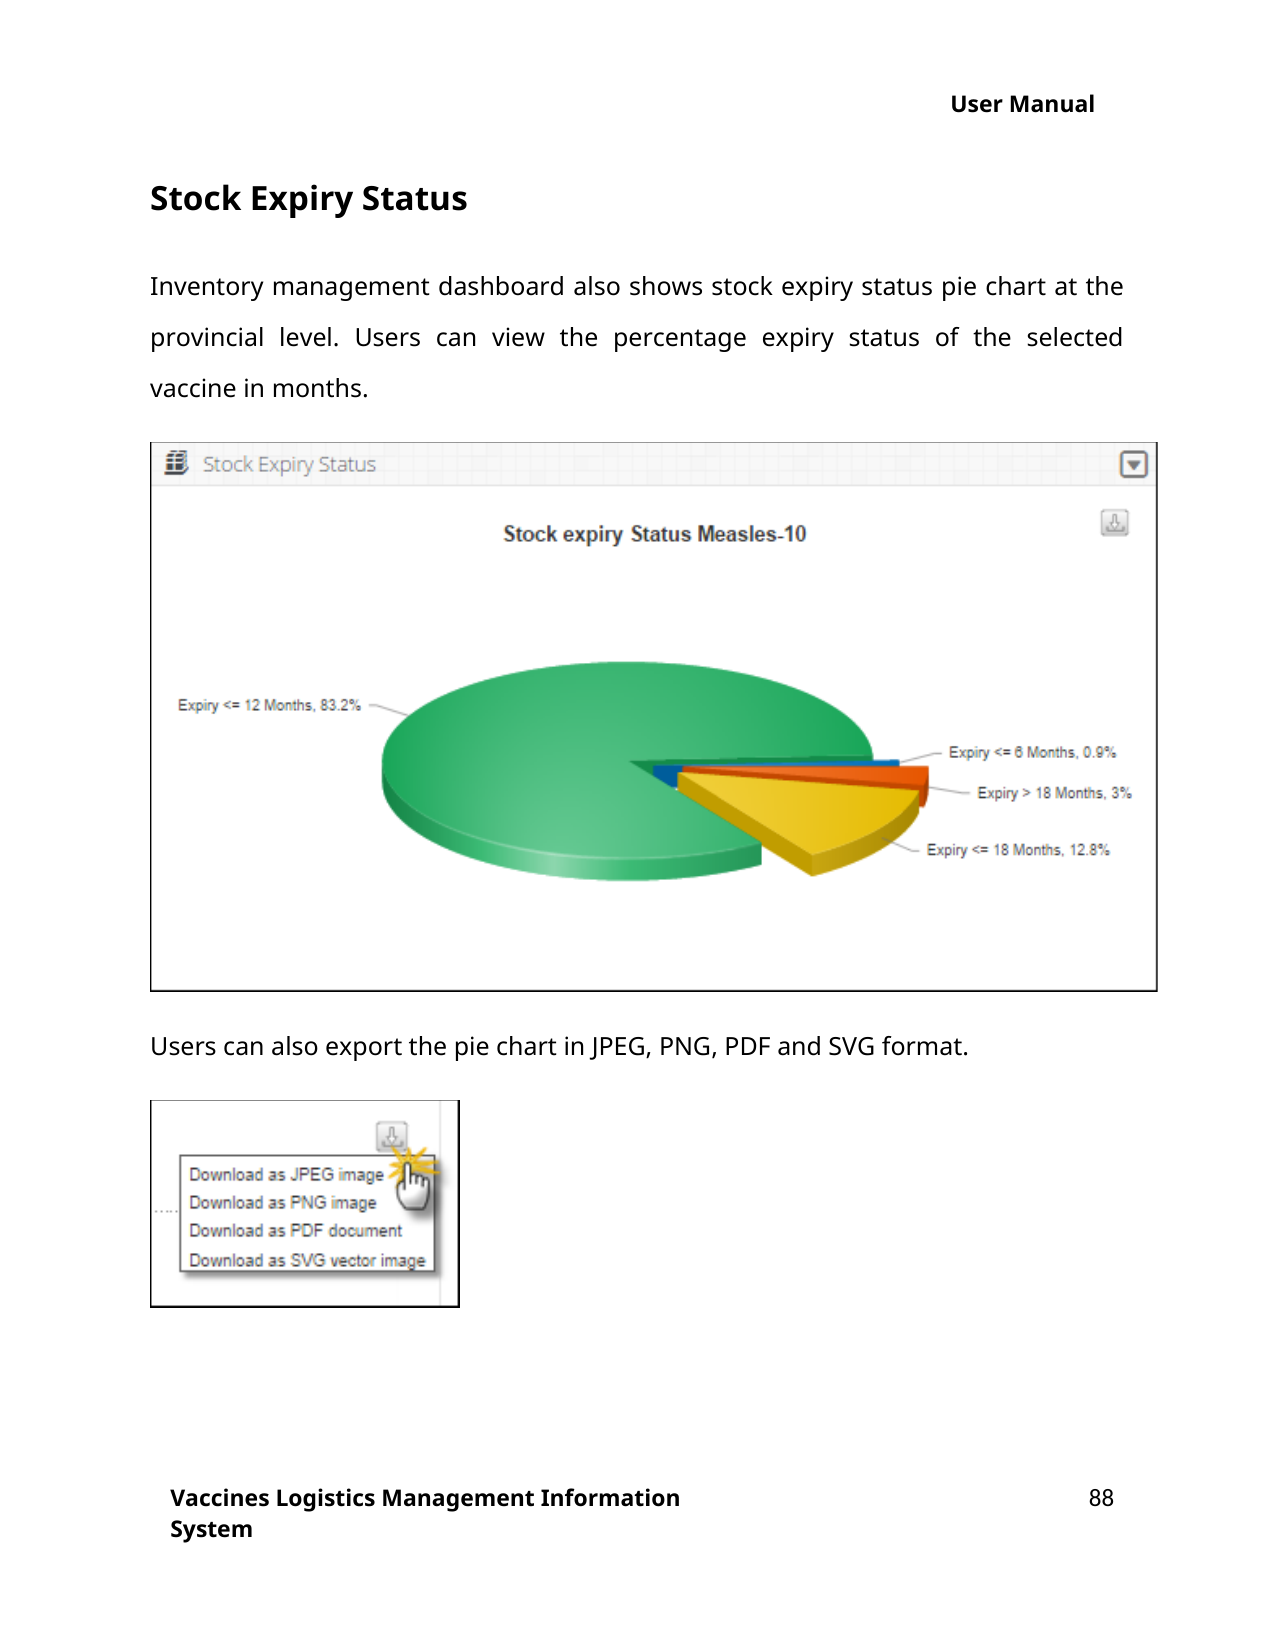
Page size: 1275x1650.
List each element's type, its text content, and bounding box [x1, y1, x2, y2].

picture [150, 442, 1158, 992]
text Inventory management dashboard also shows stock expiry status pie chart at the provincial level. Users can view the percentage expiry status of the selected vaccine in months. [150, 268, 1125, 404]
text Users can also export the pie chart in JPEG, PNG, PDF and SVG format. [150, 1028, 1125, 1062]
picture [150, 1100, 460, 1308]
text Stock Expiry Status [150, 175, 1125, 220]
